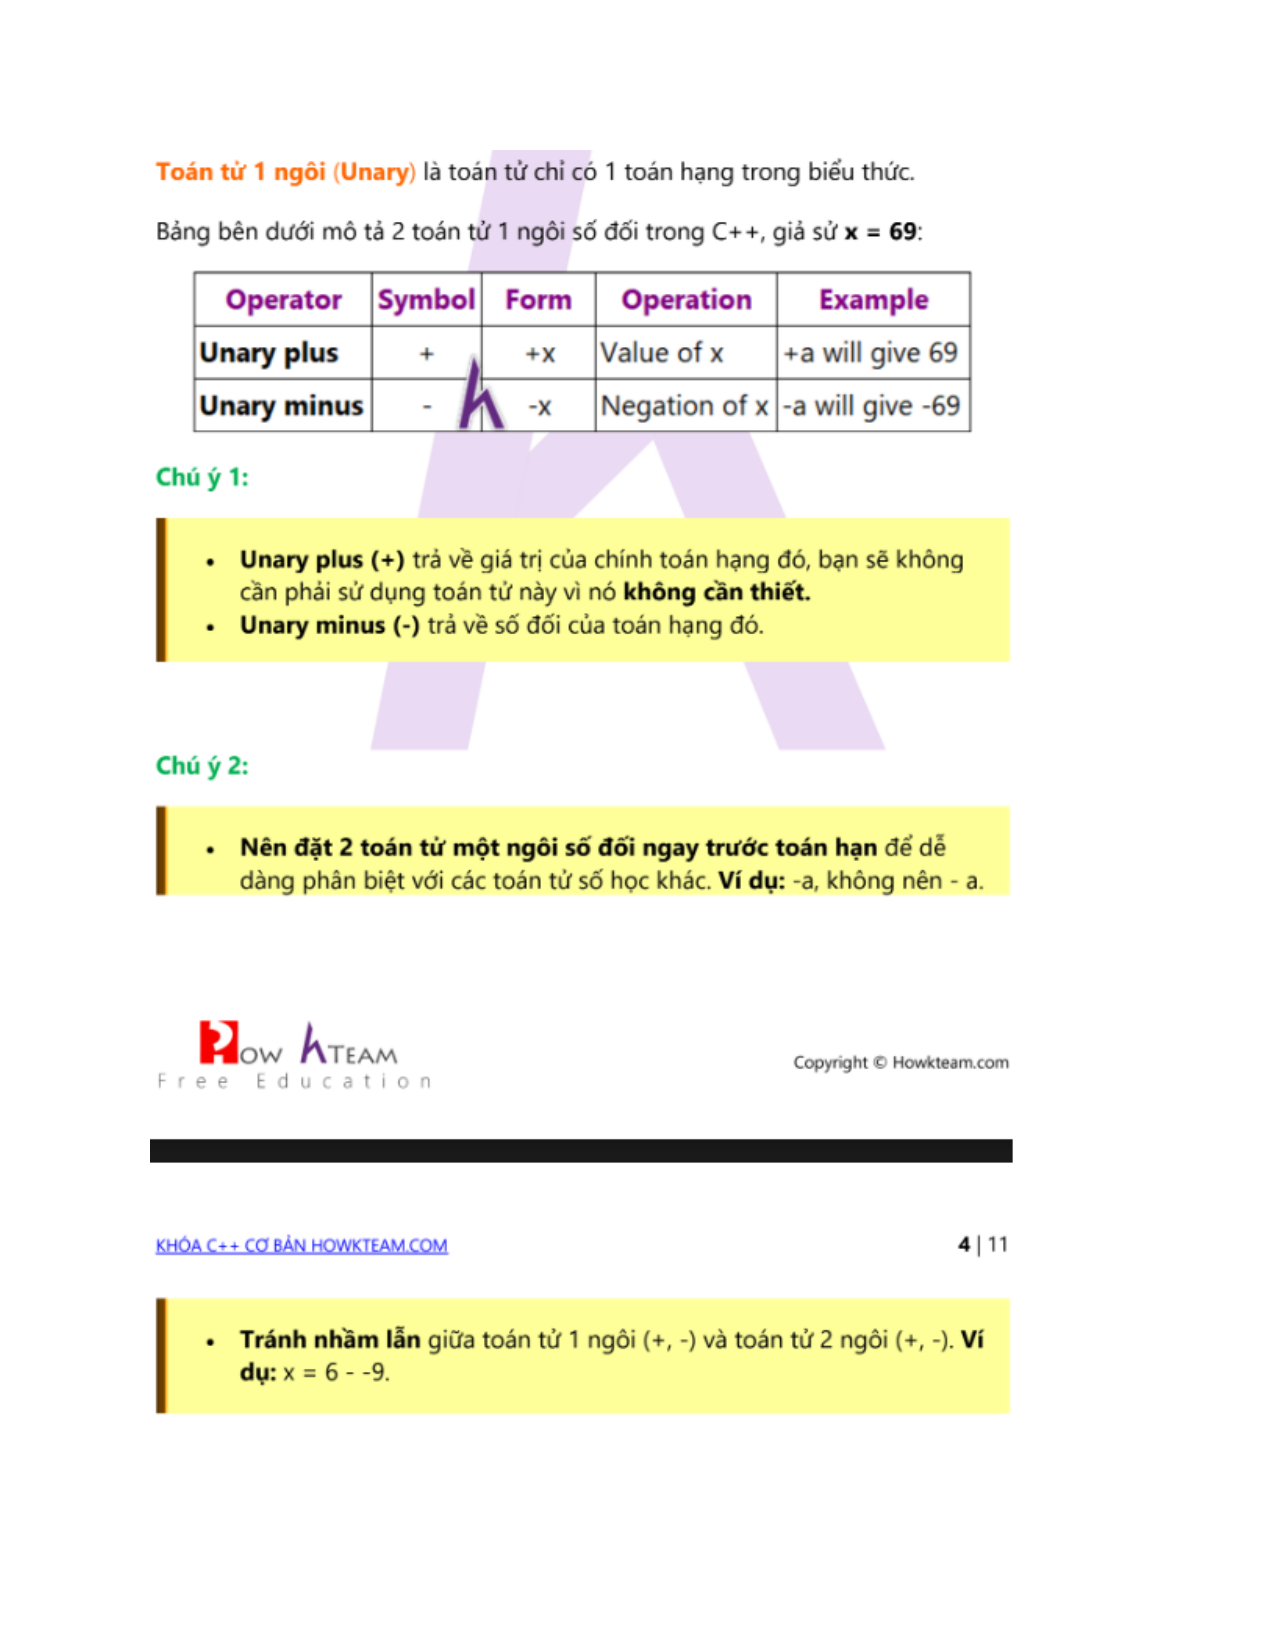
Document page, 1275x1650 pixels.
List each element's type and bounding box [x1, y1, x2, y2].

picture [150, 150, 1013, 1418]
